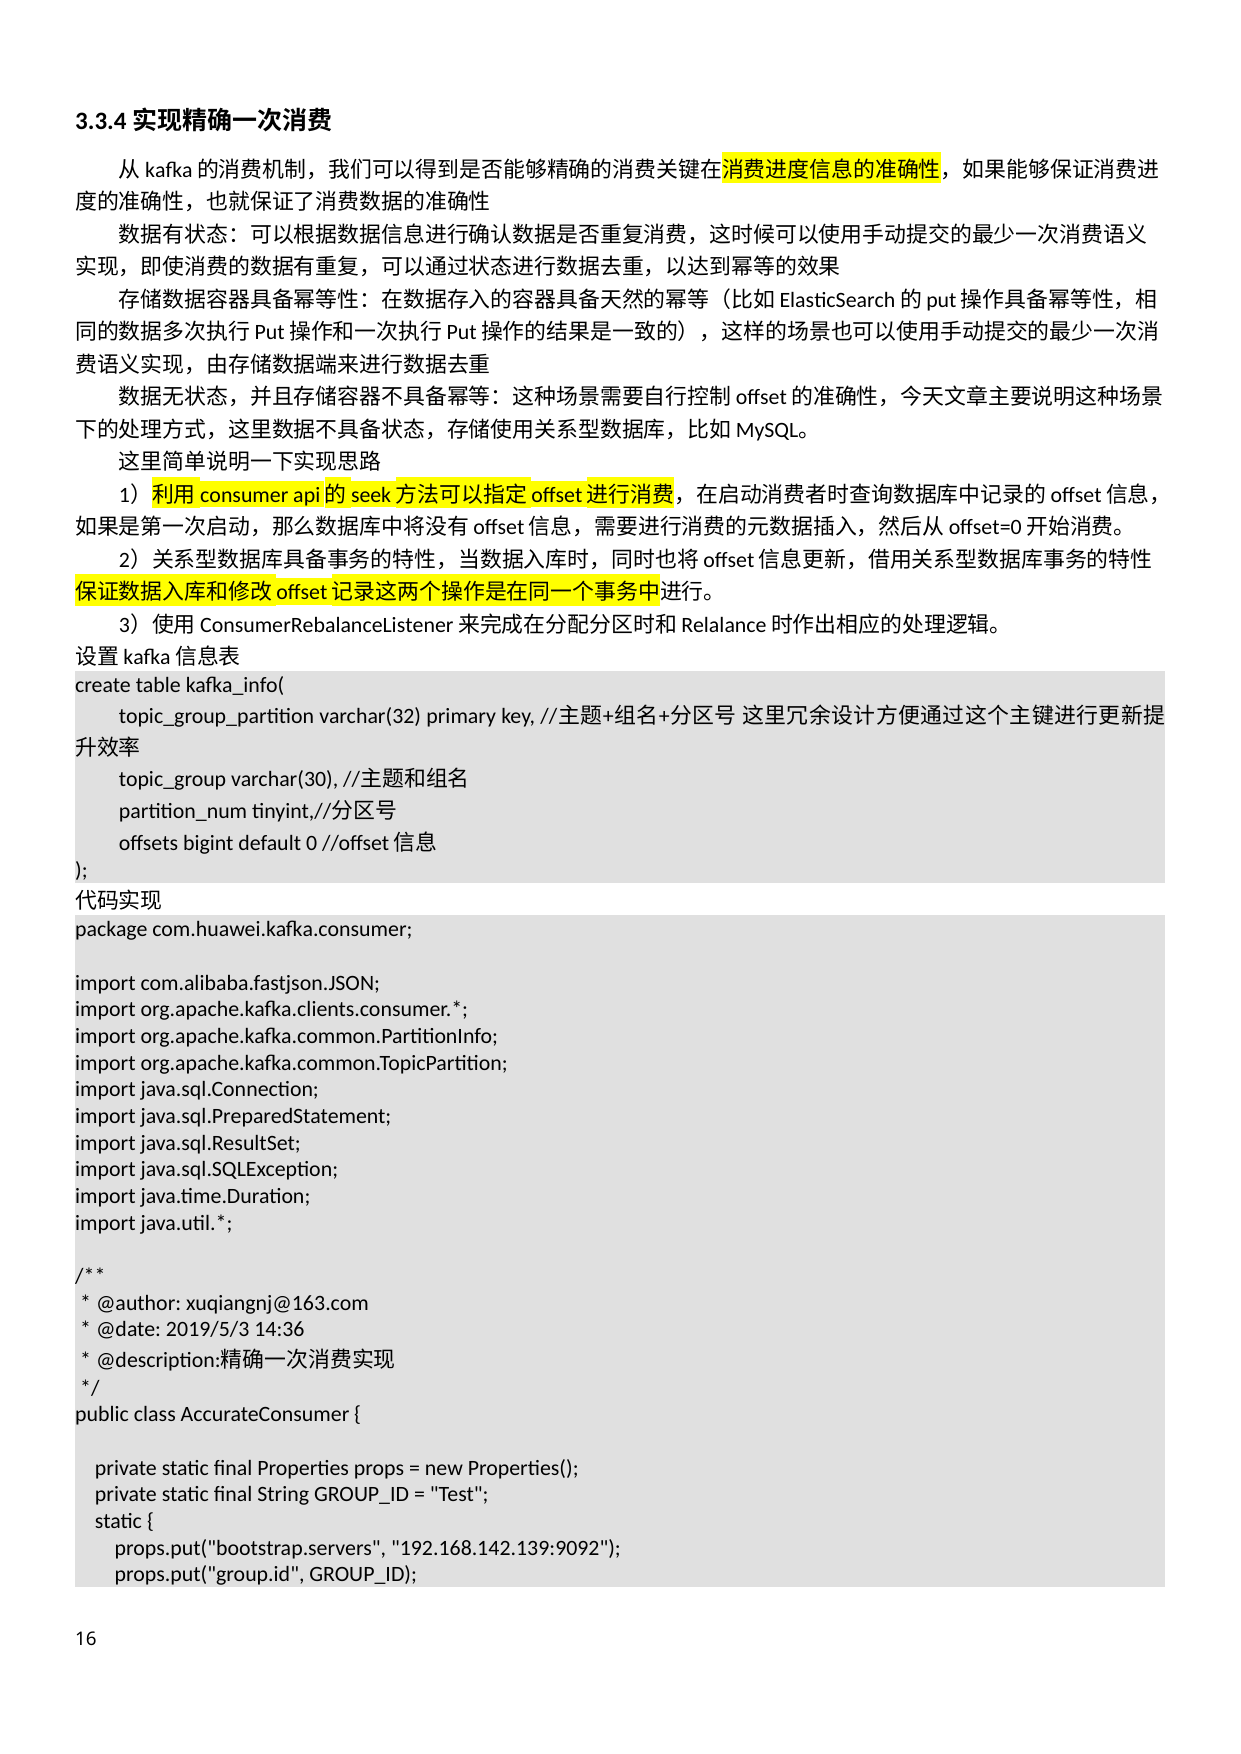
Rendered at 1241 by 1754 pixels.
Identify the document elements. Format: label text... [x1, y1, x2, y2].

text static { [75, 1507, 1165, 1534]
text topic_group_partition varchar(32) primary key, //主题+组名+分区号 这里冗余设计方便通过这个主键进行更新提升效率 [75, 698, 1165, 761]
text import java.sql.SQLException; [75, 1155, 1165, 1182]
subtitle 3.3.4 实现精确一次消费 [75, 86, 1165, 151]
text topic_group varchar(30), //主题和组名 [75, 761, 1165, 793]
text import java.sql.Connection; [75, 1075, 1165, 1102]
text 存储数据容器具备幂等性：在数据存入的容器具备天然的幂等（比如ElasticSearch的put操作具备幂等性，相同的数据多次执行Put操作和一次执行Put操作的结果是一致的），这样的场景也可以使用手动提交的最少一次消费语义实现，由存储数据端来进行数据去重 [75, 281, 1165, 379]
text import com.alibaba.fastjson.JSON; [75, 969, 1165, 995]
text import java.util.*; [75, 1209, 1165, 1235]
text import org.apache.kafka.common.TopicPartition; [75, 1049, 1165, 1075]
text 设置kafka信息表 [75, 639, 1165, 671]
text 2）关系型数据库具备事务的特性，当数据入库时，同时也将offset信息更新，借用关系型数据库事务的特性保证数据入库和修改offset记录这两个操作是在同一个事务中进行。 [75, 541, 1165, 606]
text create table kafka_info( [75, 671, 1165, 698]
text * @author: xuqiangnj@163.com [75, 1289, 1165, 1315]
text /** [75, 1262, 1165, 1289]
text import org.apache.kafka.clients.consumer.*; [75, 995, 1165, 1022]
text import java.time.Duration; [75, 1182, 1165, 1209]
text props.put("group.id", GROUP_ID); [75, 1560, 1165, 1587]
text * @date: 2019/5/3 14:36 [75, 1315, 1165, 1342]
text props.put("bootstrap.servers", "192.168.142.139:9092"); [75, 1534, 1165, 1560]
text package com.huawei.kafka.consumer; [75, 915, 1165, 942]
text 数据无状态，并且存储容器不具备幂等：这种场景需要自行控制offset的准确性，今天文章主要说明这种场景下的处理方式，这里数据不具备状态，存储使用关系型数据库，比如MySQL。 [75, 379, 1165, 444]
text */ [75, 1374, 1165, 1400]
text 代码实现 [75, 883, 1165, 915]
text import org.apache.kafka.common.PartitionInfo; [75, 1022, 1165, 1049]
text 1）利用consumer api的seek方法可以指定offset进行消费，在启动消费者时查询数据库中记录的offset信息，如果是第一次启动，那么数据库中将没有offset信息，需要进行消费的元数据插入，然后从offset=0开始消费。 [75, 476, 1165, 541]
text private static final Properties props = new Properties(); [75, 1454, 1165, 1480]
text offsets bigint default 0 //offset信息 [75, 824, 1165, 856]
text 3）使用ConsumerRebalanceListener来完成在分配分区时和Relalance时作出相应的处理逻辑。 [75, 606, 1165, 639]
text import java.sql.PreparedStatement; [75, 1102, 1165, 1129]
text * @description:精确一次消费实现 [75, 1342, 1165, 1374]
text import java.sql.ResultSet; [75, 1129, 1165, 1155]
text ); [75, 856, 1165, 883]
text 从kafka的消费机制，我们可以得到是否能够精确的消费关键在消费进度信息的准确性，如果能够保证消费进度的准确性，也就保证了消费数据的准确性 [75, 151, 1165, 216]
text 这里简单说明一下实现思路 [75, 444, 1165, 476]
text 数据有状态：可以根据数据信息进行确认数据是否重复消费，这时候可以使用手动提交的最少一次消费语义实现，即使消费的数据有重复，可以通过状态进行数据去重，以达到幂等的效果 [75, 216, 1165, 281]
text partition_num tinyint,//分区号 [75, 793, 1165, 824]
text public class AccurateConsumer { [75, 1400, 1165, 1427]
text private static final String GROUP_ID = "Test"; [75, 1480, 1165, 1507]
